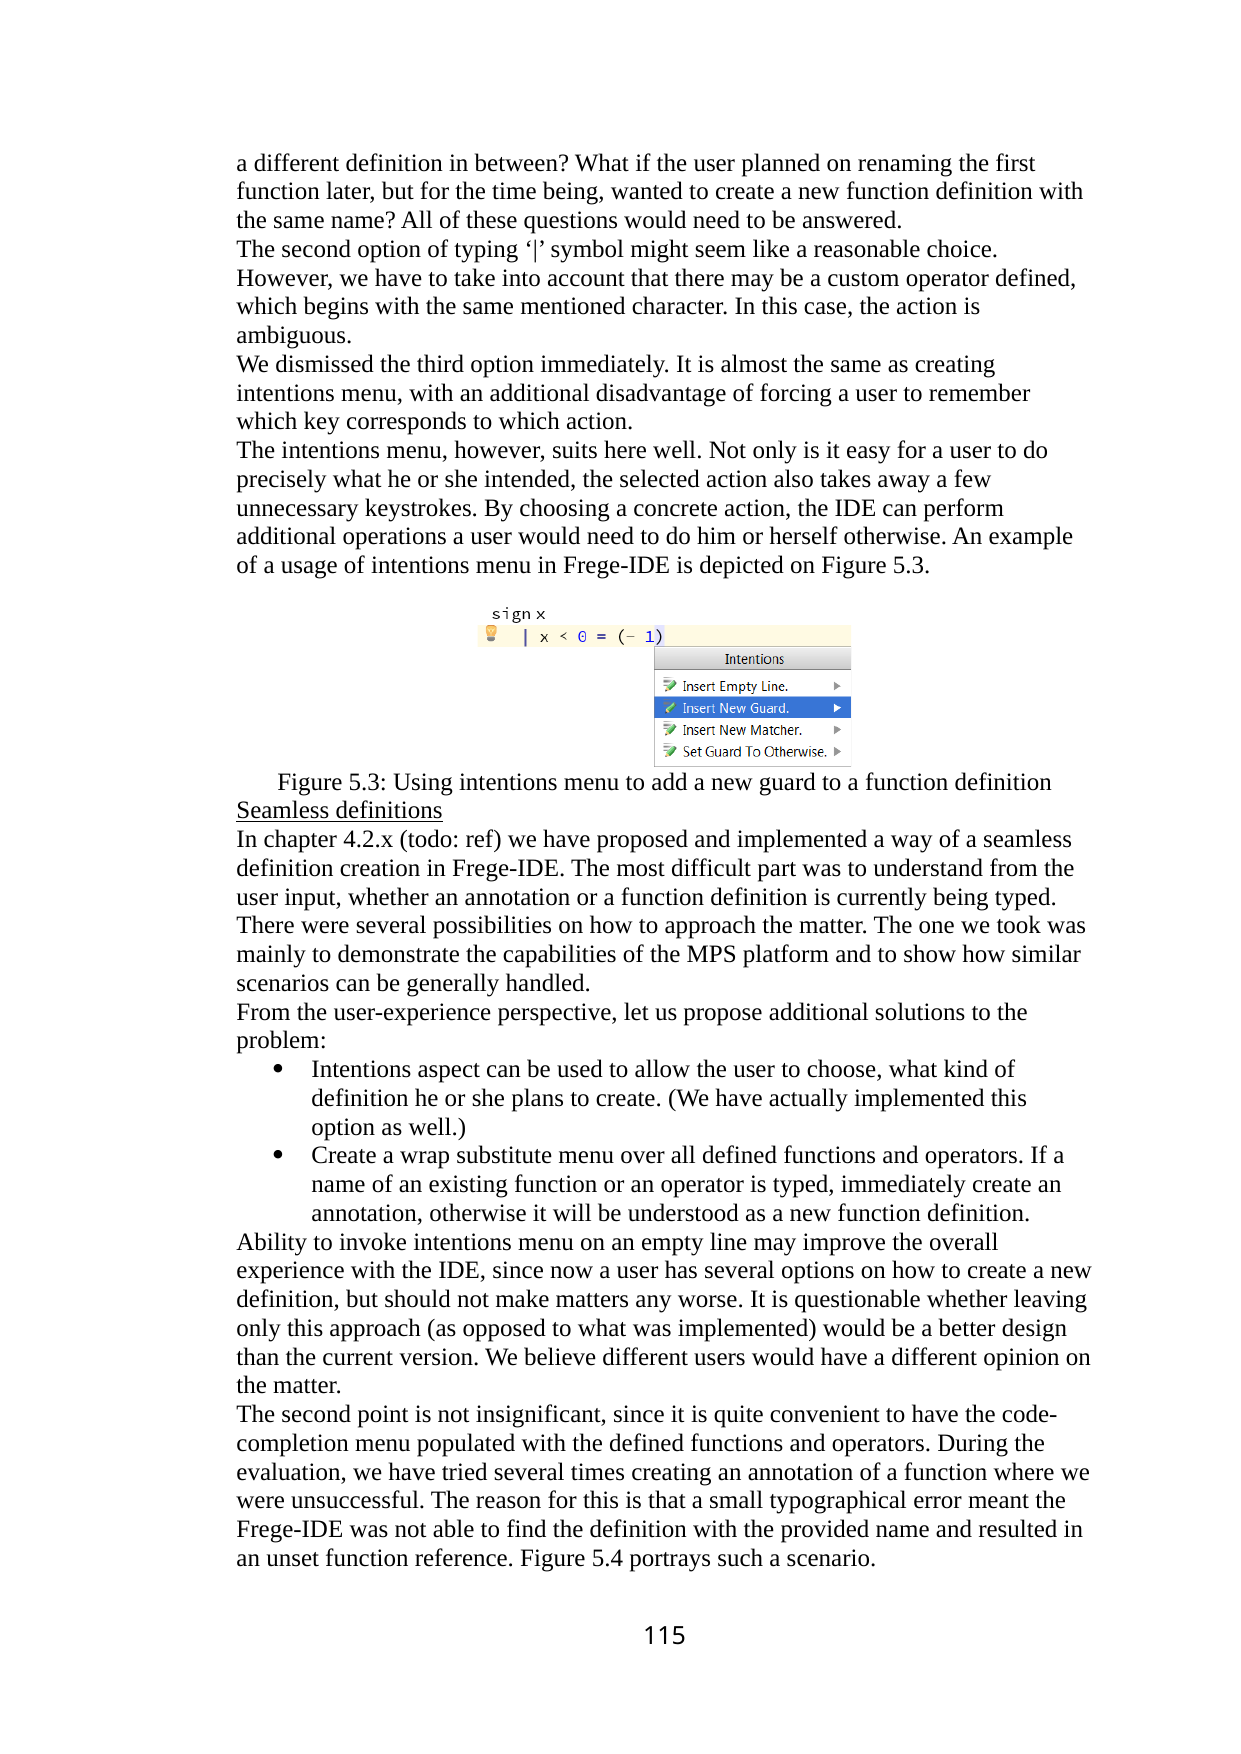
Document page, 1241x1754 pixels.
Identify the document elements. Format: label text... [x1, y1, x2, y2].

text The second point is not insignificant, since it is quite convenient to have the code-completion menu populated with the defined functions and operators. During the evaluation, we have tried several times creating an annotation of a function where we were unsuccessful. The reason for this is that a small typographical error meant the Frege-IDE was not able to find the definition with the provided name and resulted in an unset function reference. Figure 5.4 portrays such a scenario. [236, 1399, 1092, 1572]
text In chapter 4.2.x (todo: ref) we have proposed and implemented a way of a seamless definition creation in Frege-IDE. The most difficult part was to understand from the user input, whether an annotation or a function definition is currently being typed. There were several possibilities on how to approach the matter. The one we took was mainly to demonstrate the capabilities of the MPS platform and to show how similar scenarios can be generally handled. [236, 824, 1092, 997]
text Figure 5.3: Using intentions menu to add a new guard to a function definition [236, 767, 1092, 796]
picture [477, 607, 852, 767]
text The intentions menu, however, suits here well. Not only is it easy for a user to do precisely what he or she intended, the selected action also takes away a few unnecessary keystrokes. By choosing a concrete action, the IDE can perform additional operations a user would need to do him or herself otherwise. An example of a usage of intentions menu in Frege-IDE is depicted on Figure 5.3. [236, 435, 1092, 579]
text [236, 148, 1092, 234]
text From the user-experience perspective, let us propose additional solutions to the problem: [236, 997, 1092, 1054]
text Seamless definitions [236, 796, 1092, 824]
list Intentions aspect can be used to allow the user to choose, what kind of definition he or she plans to create. (We have actually implemented this option as well.) [274, 1054, 1092, 1141]
text The second option of typing ‘|’ symbol might seem like a reasonable choice. However, we have to take into account that there may be a custom operator defined, which begins with the same mentioned character. In this case, the action is ambiguous. [236, 234, 1092, 349]
text We dismissed the third option immediately. It is almost the same as creating intentions menu, with an additional disadvantage of forcing a user to remember which key corresponds to which action. [236, 349, 1092, 435]
list Create a wrap substitute menu over all defined functions and operators. If a name of an existing function or an operator is typed, immediately create an annotation, otherwise it will be understood as a new function definition. [274, 1141, 1092, 1227]
text Ability to invoke intentions menu on an empty line may improve the overall experience with the IDE, since now a user has several options on how to create a new definition, but should not make matters any worse. It is questionable whether leaving only this approach (as opposed to what was implemented) would be a better design than the current version. We believe different users would have a different opinion on the matter. [236, 1227, 1092, 1399]
